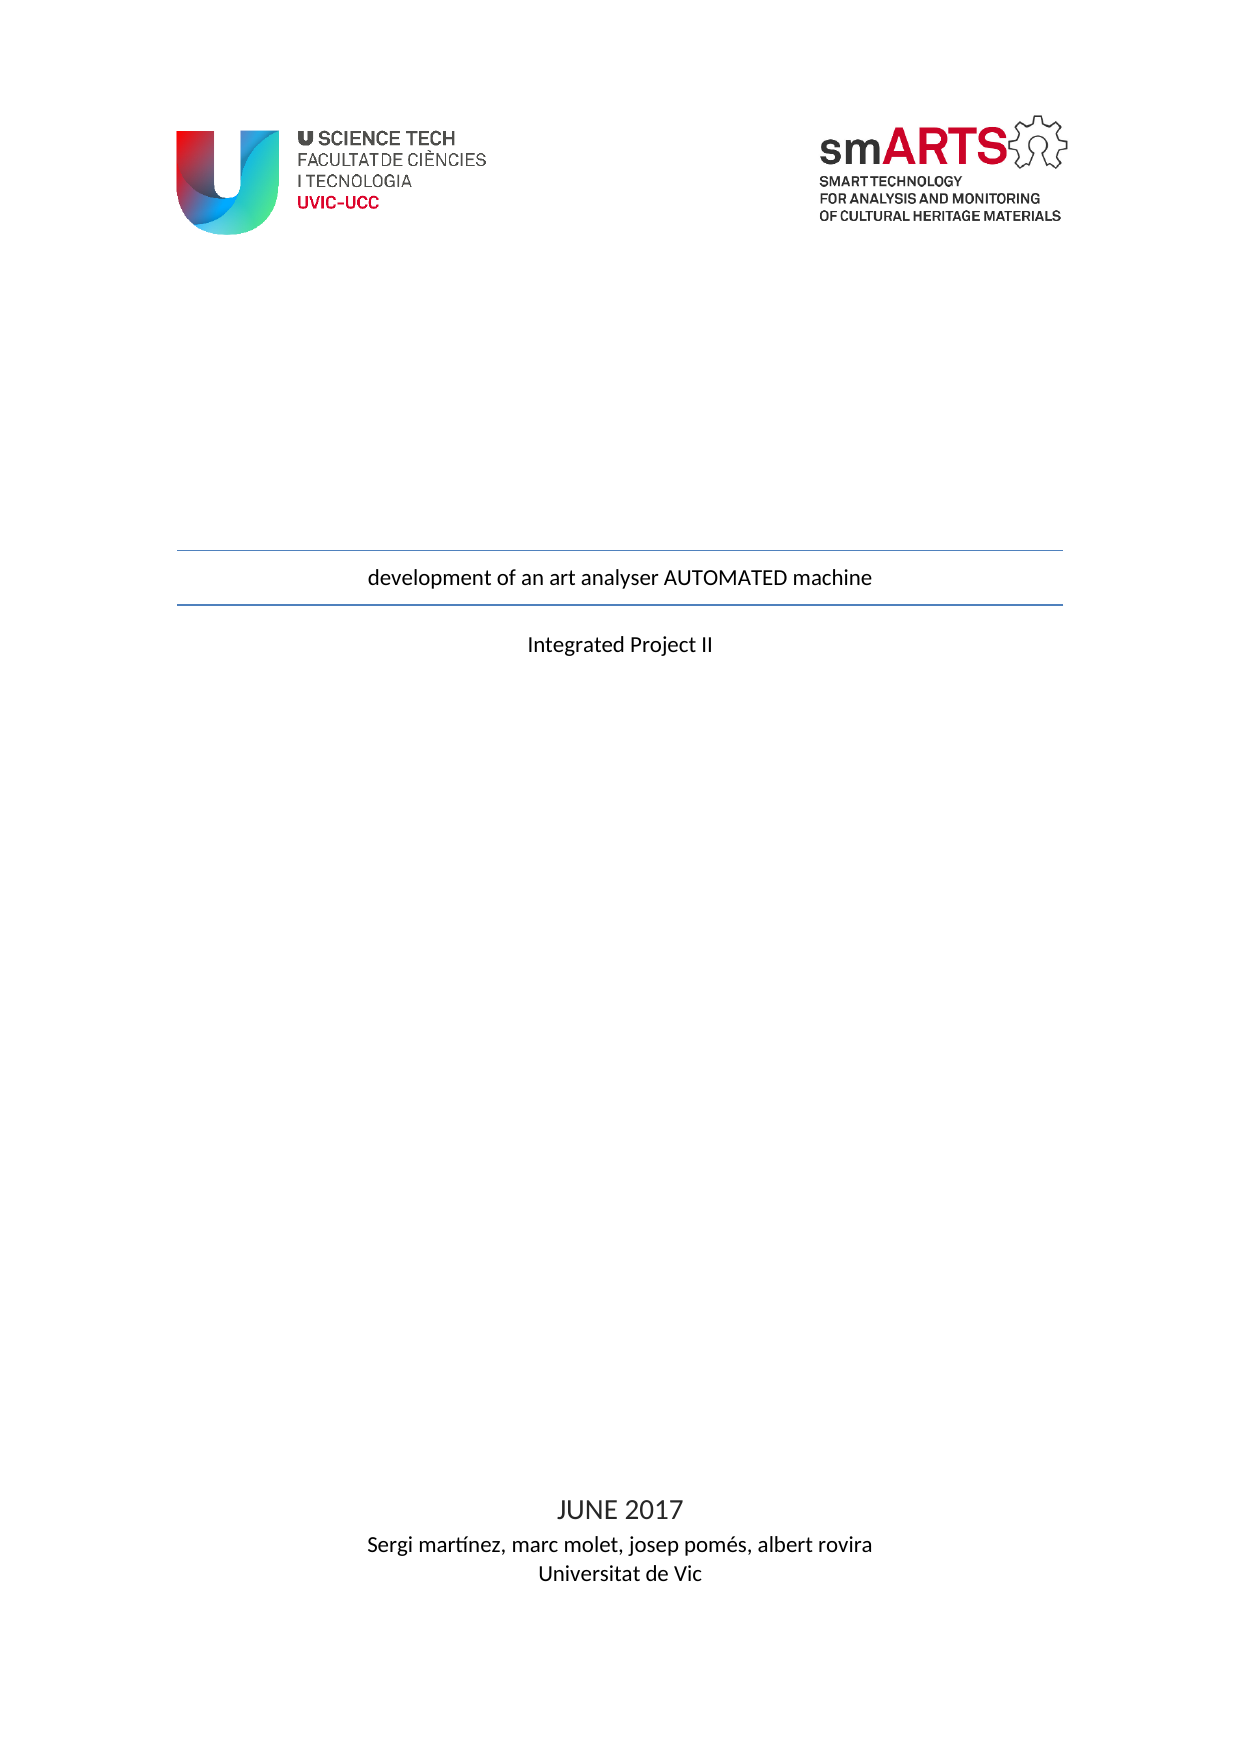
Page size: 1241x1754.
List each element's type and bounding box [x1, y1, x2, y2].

picture [173, 123, 488, 238]
picture [813, 105, 1072, 236]
